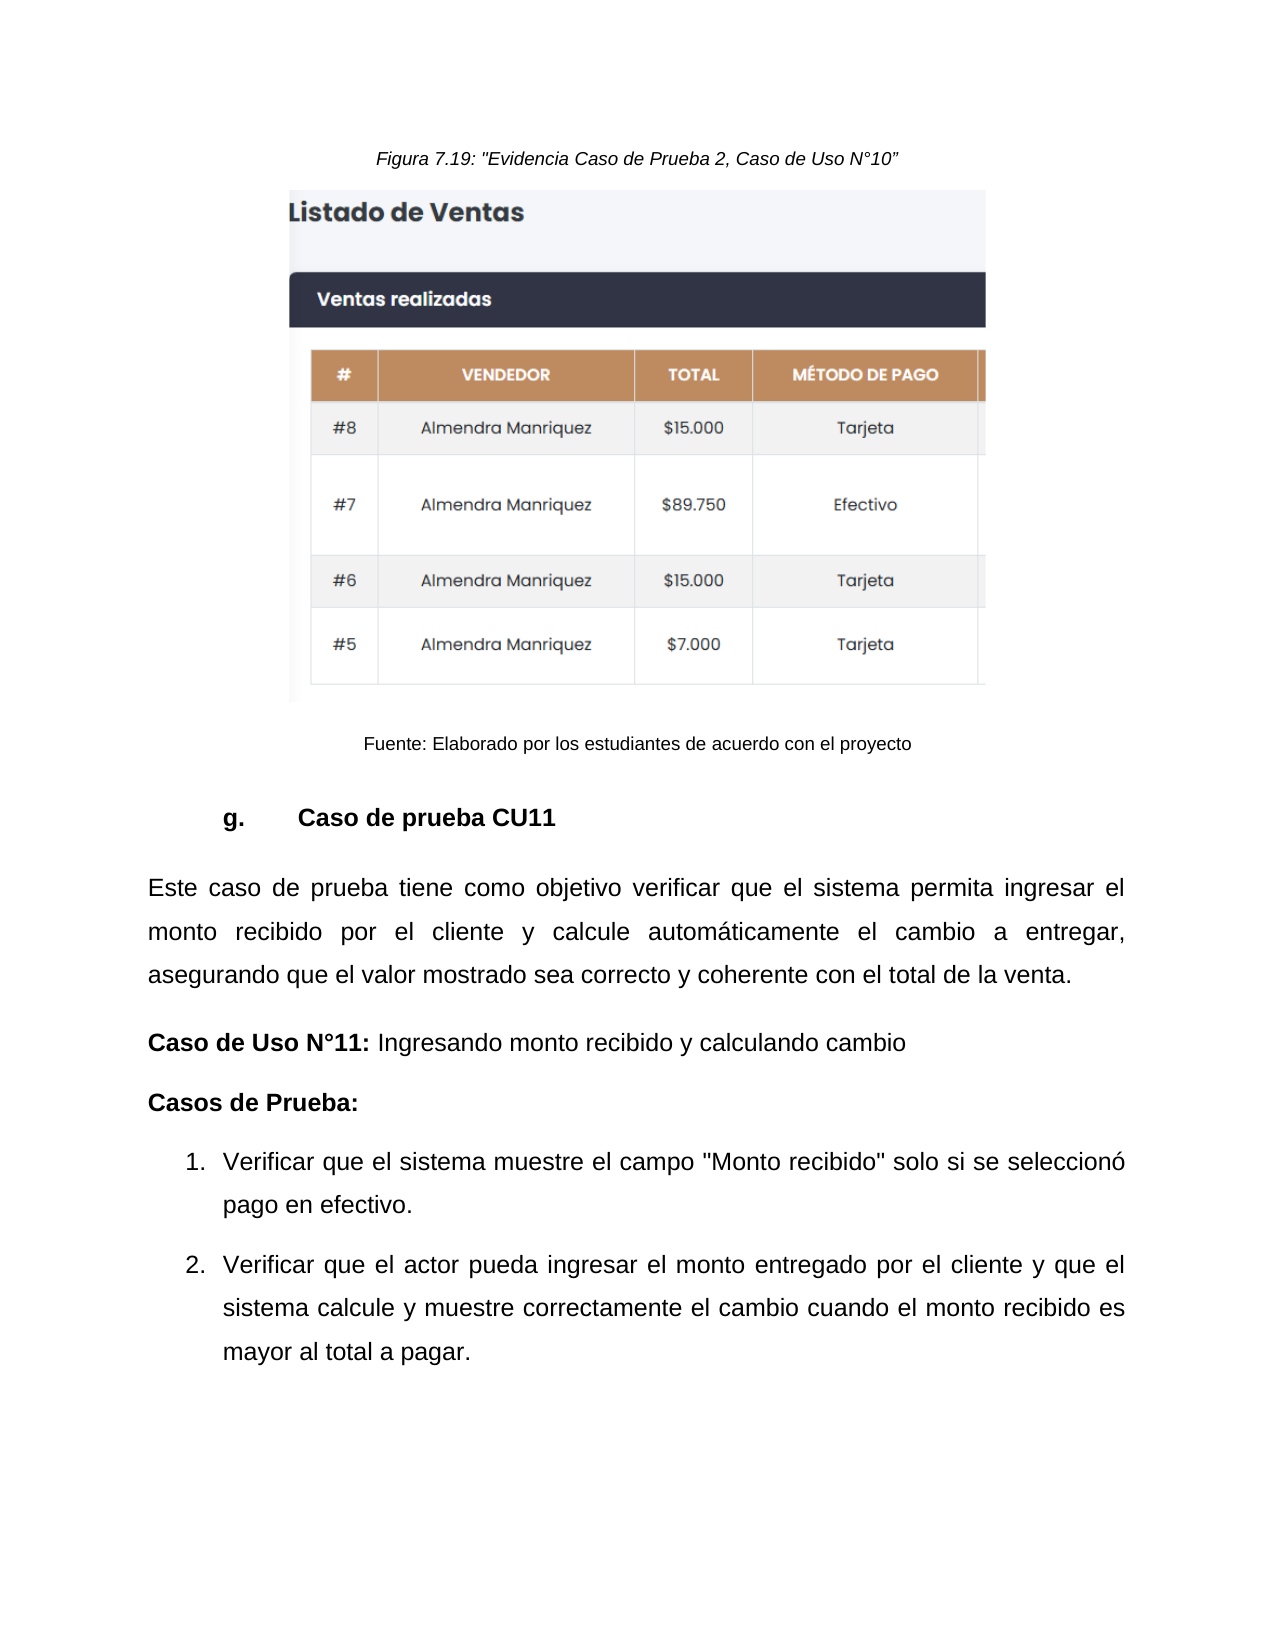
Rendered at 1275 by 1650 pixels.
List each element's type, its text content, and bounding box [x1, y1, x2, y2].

text Este caso de prueba tiene como objetivo verificar que el sistema permita ingresar el monto recibido por el cliente y calcule automáticamente el cambio a entregar, asegurando que el valor mostrado sea correcto y coherente con el total de la venta. [148, 873, 1127, 988]
text Caso de Uso N°11: Ingresando monto recibido y calculando cambio [148, 1028, 1127, 1056]
text Figura 7.19: "Evidencia Caso de Prueba 2, Caso de Uso N°10” [148, 148, 1127, 169]
list Verificar que el sistema muestre el campo "Monto recibido" solo si se seleccionó pago en efectivo. [185, 1147, 1127, 1219]
list Verificar que el actor pueda ingresar el monto entregado por el cliente y que el sistema calcule y muestre correctamente el cambio cuando el monto recibido es mayor al total a pagar. [185, 1250, 1127, 1365]
subtitle Caso de prueba CU11 [223, 803, 1127, 832]
text Casos de Prueba: [148, 1087, 1127, 1116]
picture [289, 190, 986, 702]
text Fuente: Elaborado por los estudiantes de acuerdo con el proyecto [148, 733, 1127, 754]
